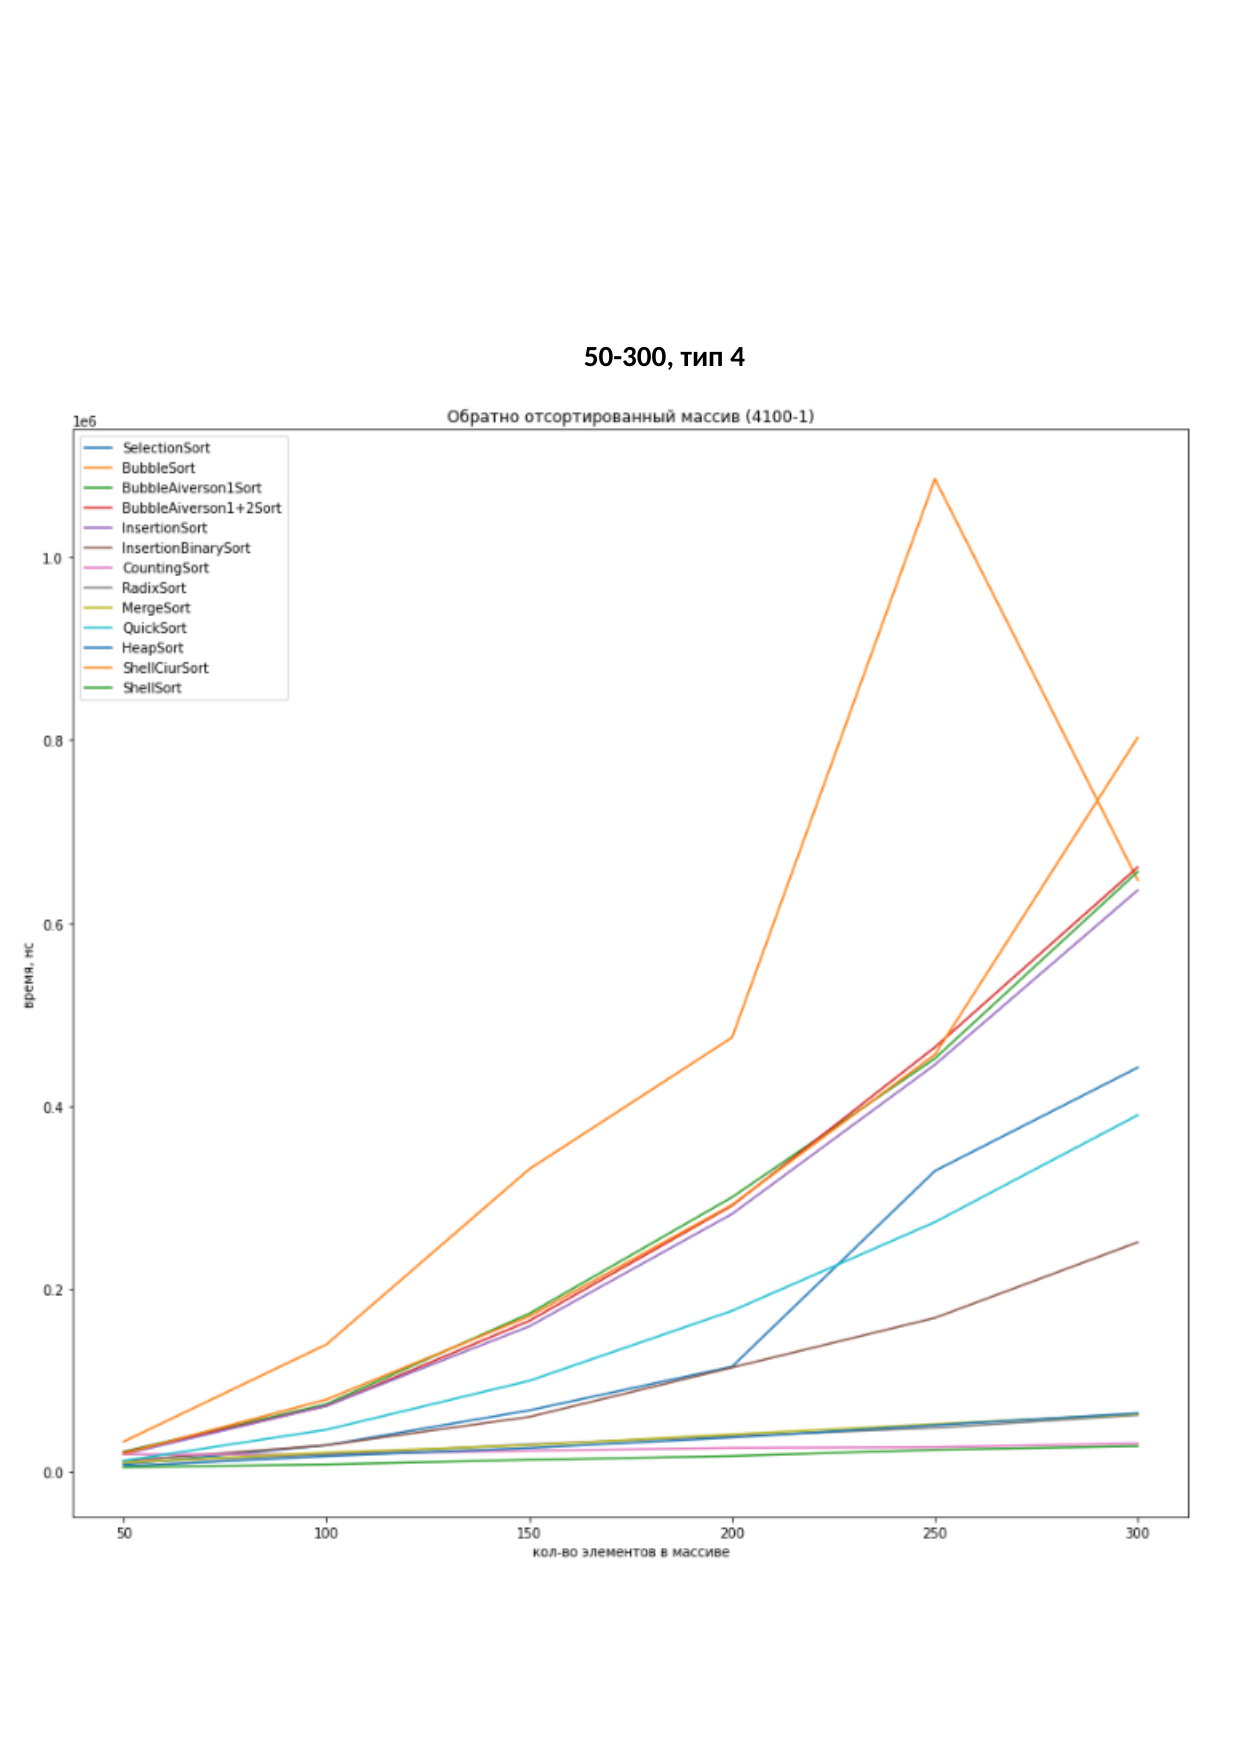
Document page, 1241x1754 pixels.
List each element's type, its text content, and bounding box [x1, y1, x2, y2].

picture [0, 392, 1241, 1563]
text 50-300, тип 4 [177, 338, 1152, 374]
